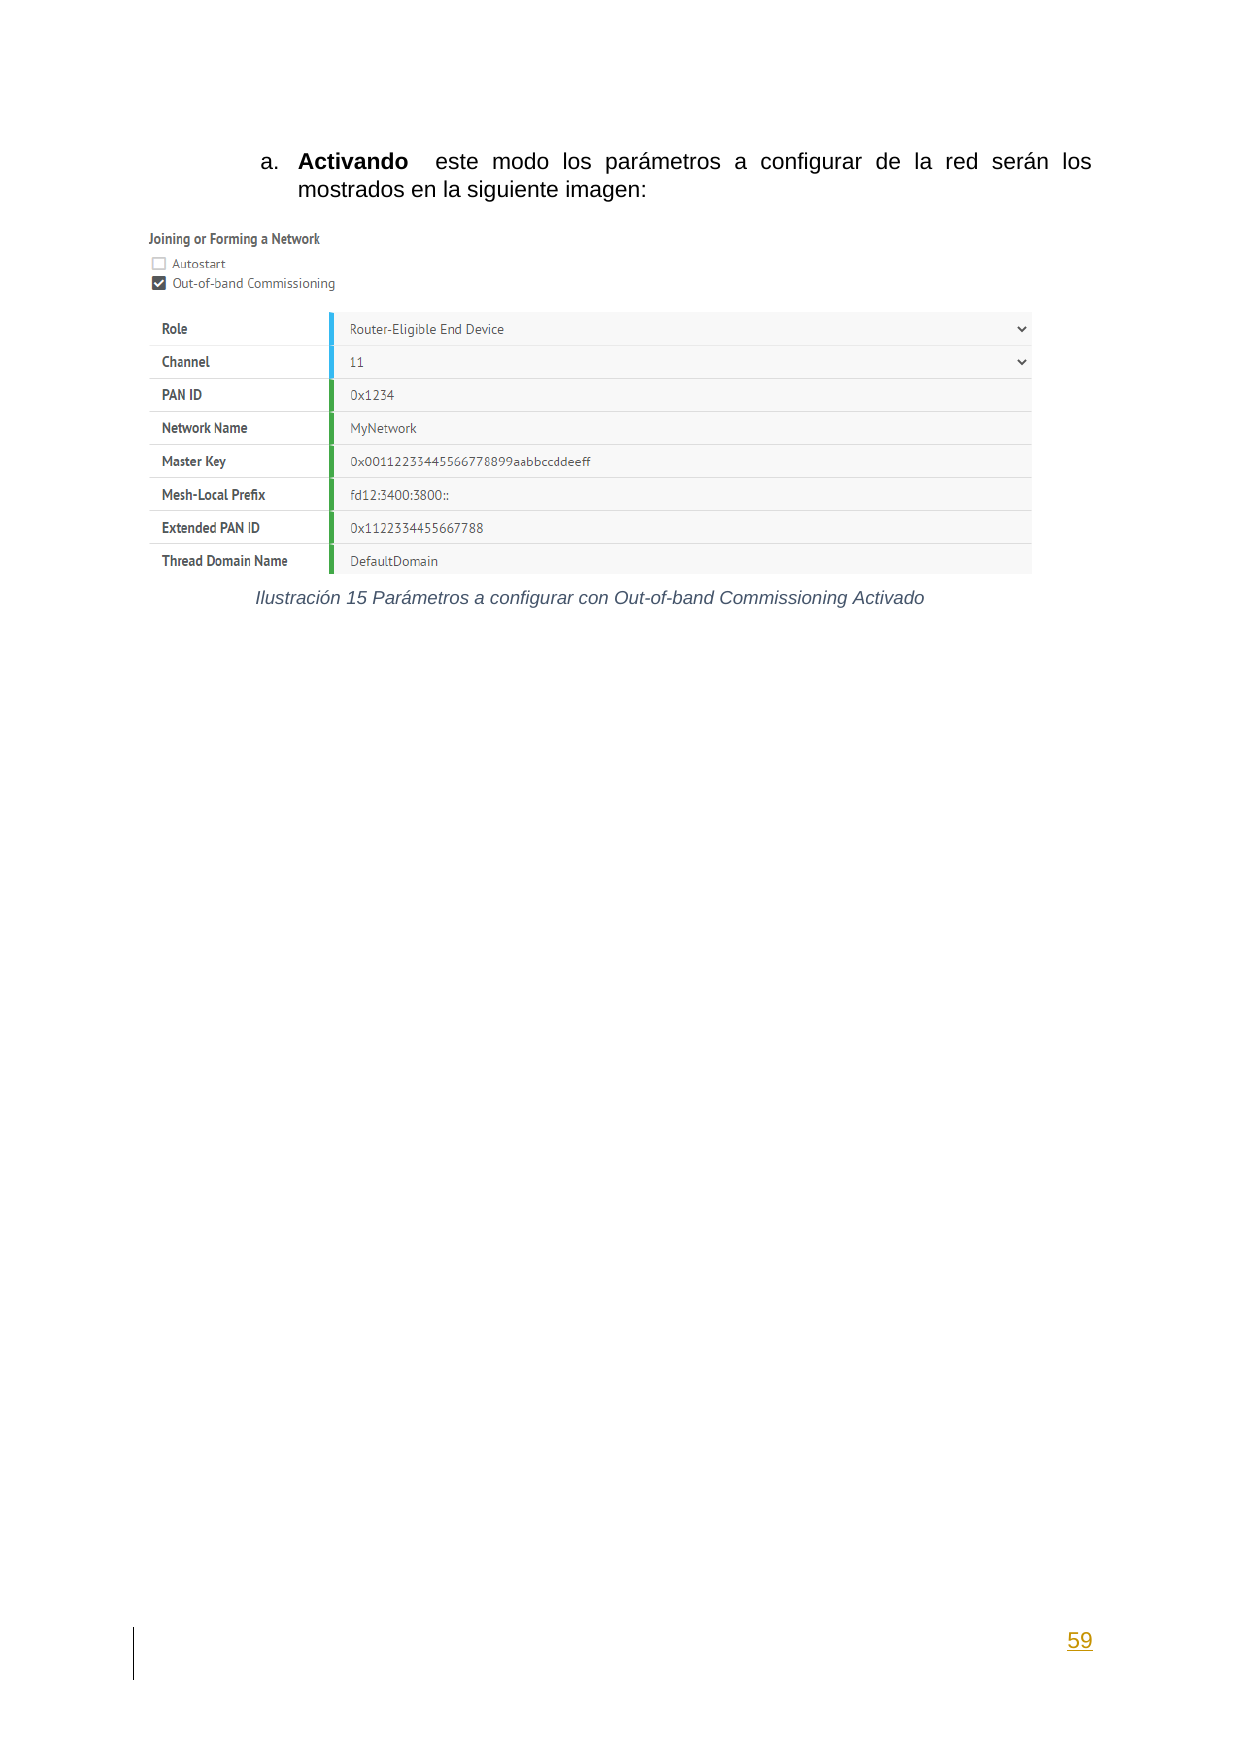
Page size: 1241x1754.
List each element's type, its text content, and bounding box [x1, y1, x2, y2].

picture [147, 230, 1032, 574]
list Activando este modo los parámetros a configurar de la red serán los mostrados en la siguiente imagen: [260, 148, 1092, 202]
